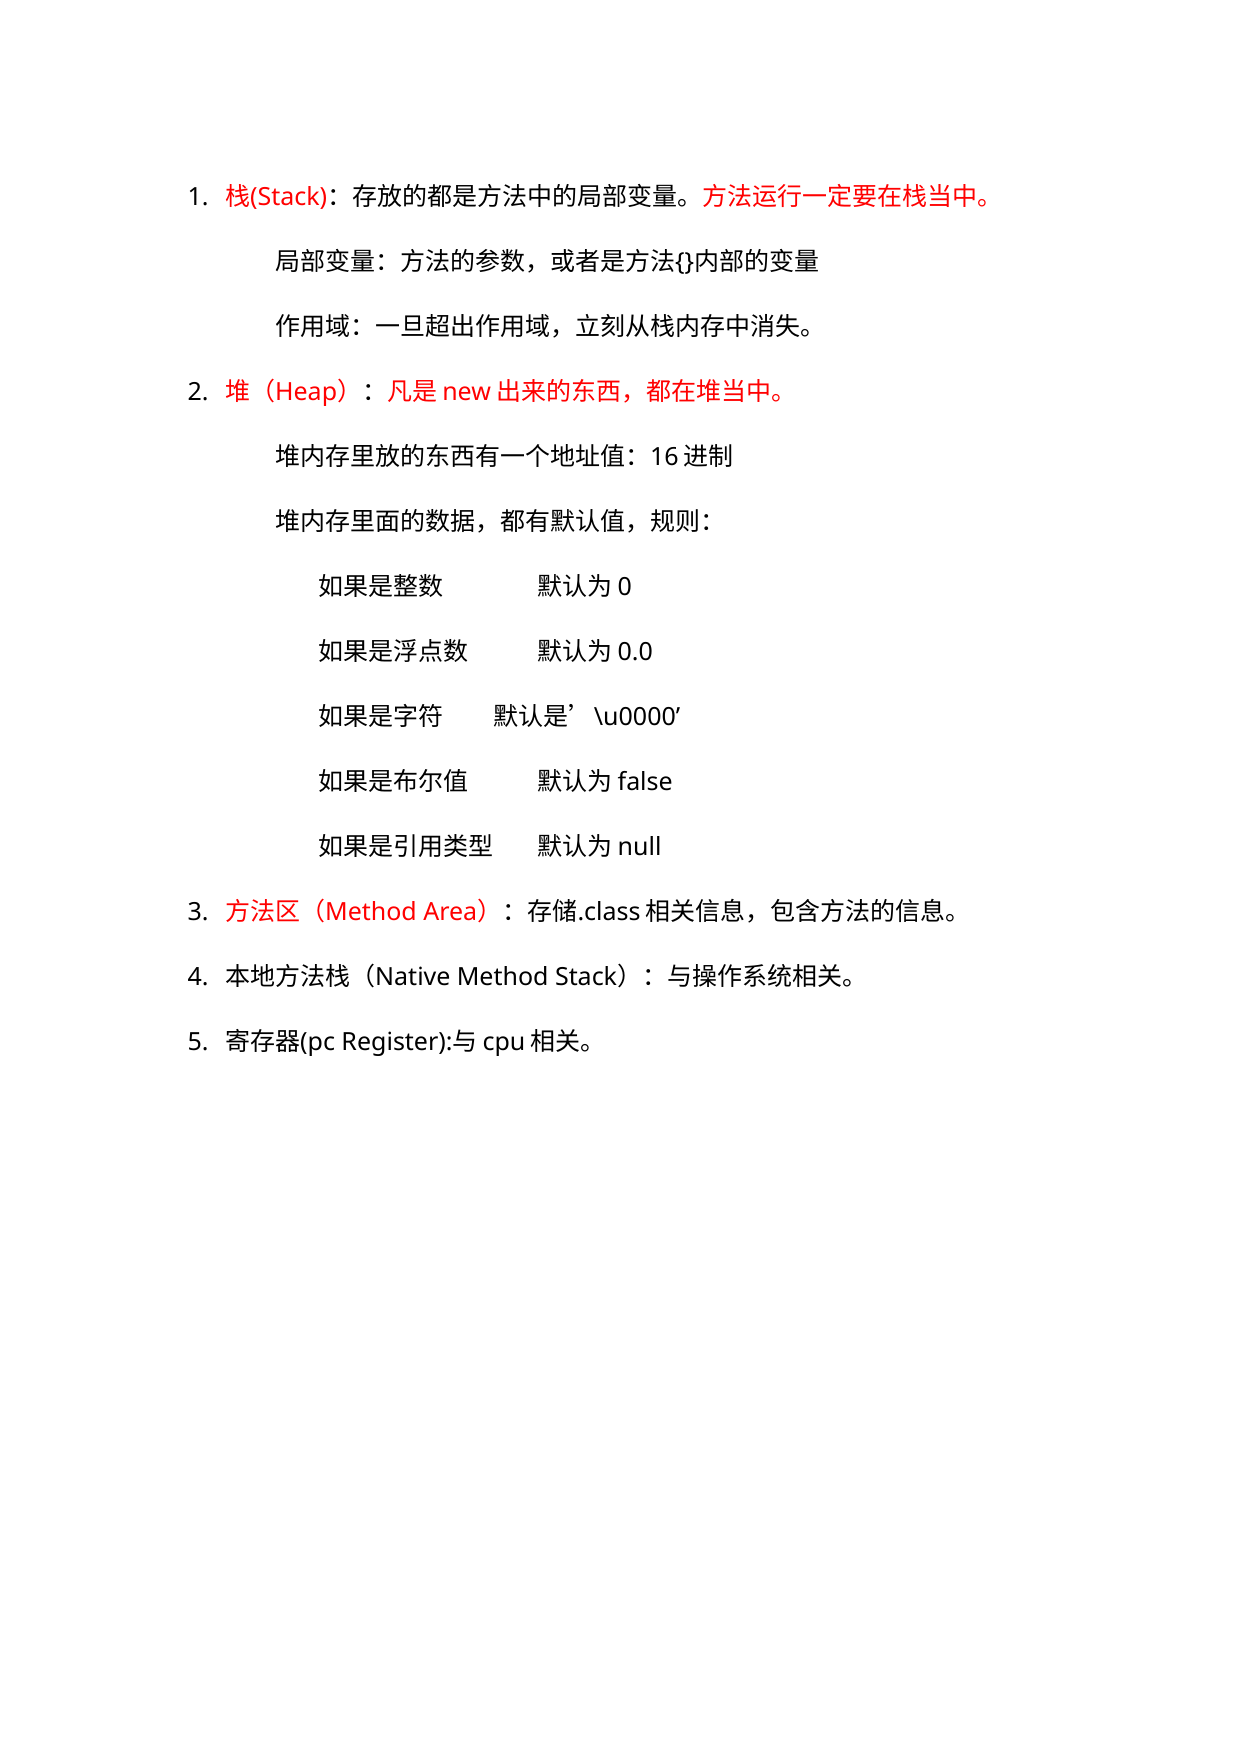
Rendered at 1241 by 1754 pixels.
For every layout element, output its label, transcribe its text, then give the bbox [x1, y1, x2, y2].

list 局部变量：方法的参数，或者是方法{}内部的变量 [275, 227, 1053, 292]
list 如果是整数 默认为0 [275, 552, 1053, 617]
list 如果是字符 默认是’\u0000’ [275, 682, 1053, 747]
list 如果是浮点数 默认为0.0 [275, 617, 1053, 682]
list 堆（Heap）：凡是new出来的东西，都在堆当中。 [187, 357, 1053, 422]
list 方法区（Method Area）：存储.class相关信息，包含方法的信息。 [187, 877, 1053, 942]
list 寄存器(pc Register):与cpu相关。 [187, 1007, 1053, 1072]
list 如果是引用类型 默认为null [275, 812, 1053, 877]
list 如果是布尔值 默认为false [275, 747, 1053, 812]
list 堆内存里放的东西有一个地址值：16进制 [275, 422, 1053, 487]
list 作用域：一旦超出作用域，立刻从栈内存中消失。 [275, 292, 1053, 357]
list 栈(Stack)：存放的都是方法中的局部变量。方法运行一定要在栈当中。 [187, 162, 1053, 227]
list 堆内存里面的数据，都有默认值，规则： [275, 487, 1053, 552]
list 本地方法栈（Native Method Stack）：与操作系统相关。 [187, 942, 1053, 1007]
